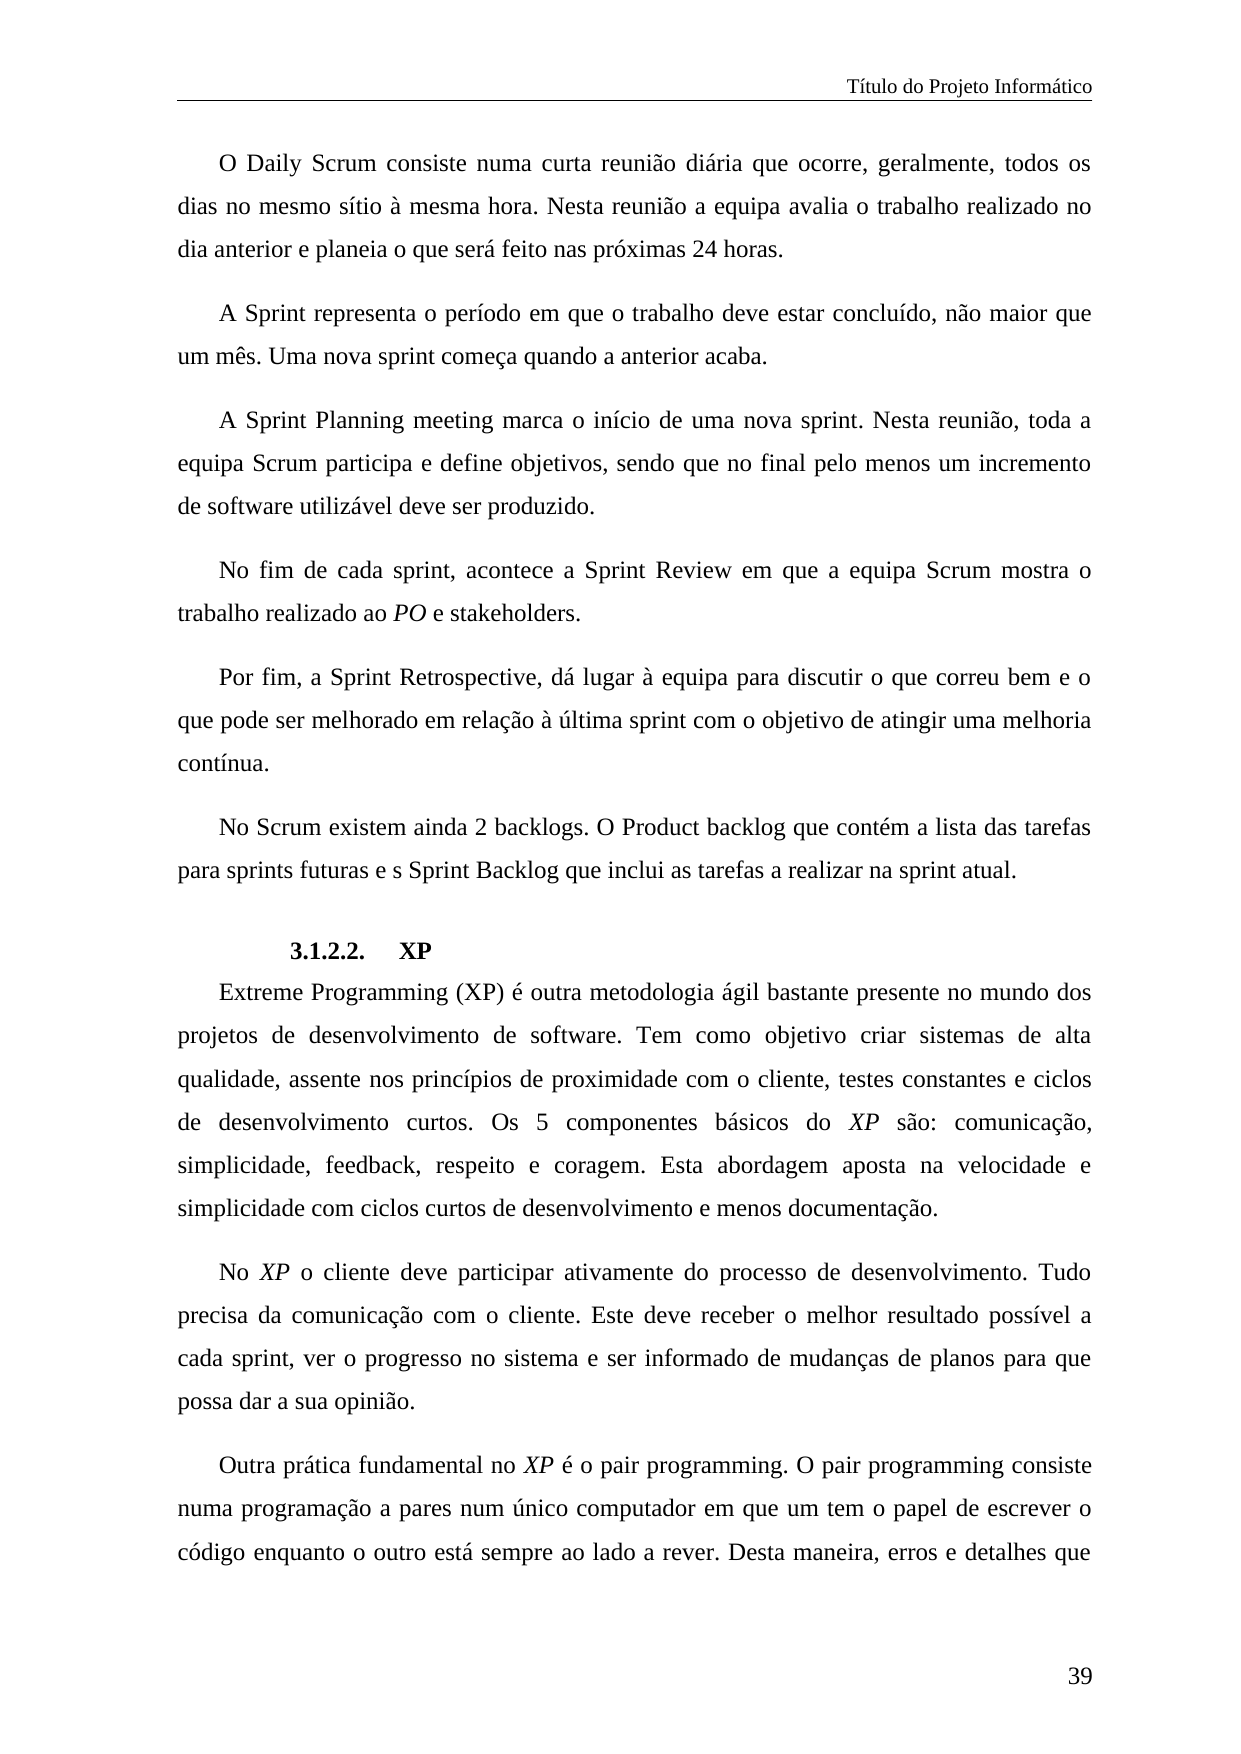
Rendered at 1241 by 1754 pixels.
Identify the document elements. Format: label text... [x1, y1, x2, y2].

text No XP o cliente deve participar ativamente do processo de desenvolvimento. Tudo precisa da comunicação com o cliente. Este deve receber o melhor resultado possível a cada sprint, ver o progresso no sistema e ser informado de mudanças de planos para que possa dar a sua opinião. [177, 1257, 1092, 1415]
text A Sprint representa o período em que o trabalho deve estar concluído, não maior que um mês. Uma nova sprint começa quando a anterior acaba. [177, 298, 1092, 370]
text No Scrum existem ainda 2 backlogs. O Product backlog que contém a lista das tarefas para sprints futuras e s Sprint Backlog que inclui as tarefas a realizar na sprint atual. [177, 812, 1092, 884]
text O Daily Scrum consiste numa curta reunião diária que ocorre, geralmente, todos os dias no mesmo sítio à mesma hora. Nesta reunião a equipa avalia o trabalho realizado no dia anterior e planeia o que será feito nas próximas 24 horas. [177, 148, 1092, 263]
text No fim de cada sprint, acontece a Sprint Review em que a equipa Scrum mostra o trabalho realizado ao PO e stakeholders. [177, 555, 1092, 627]
text A Sprint Planning meeting marca o início de uma nova sprint. Nesta reunião, toda a equipa Scrum participa e define objetivos, sendo que no final pelo menos um incremento de software utilizável deve ser produzido. [177, 405, 1092, 520]
text Extreme Programming (XP) é outra metodologia ágil bastante presente no mundo dos projetos de desenvolvimento de software. Tem como objetivo criar sistemas de alta qualidade, assente nos princípios de proximidade com o cliente, testes constantes e ciclos de desenvolvimento curtos. Os 5 componentes básicos do XP são: comunicação, simplicidade, feedback, respeito e coragem. Esta abordagem aposta na velocidade e simplicidade com ciclos curtos de desenvolvimento e menos documentação. [177, 977, 1092, 1222]
text Por fim, a Sprint Retrospective, dá lugar à equipa para discutir o que correu bem e o que pode ser melhorado em relação à última sprint com o objetivo de atingir uma melhoria contínua. [177, 662, 1092, 777]
subtitle XP [290, 936, 1092, 965]
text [177, 1450, 1092, 1565]
